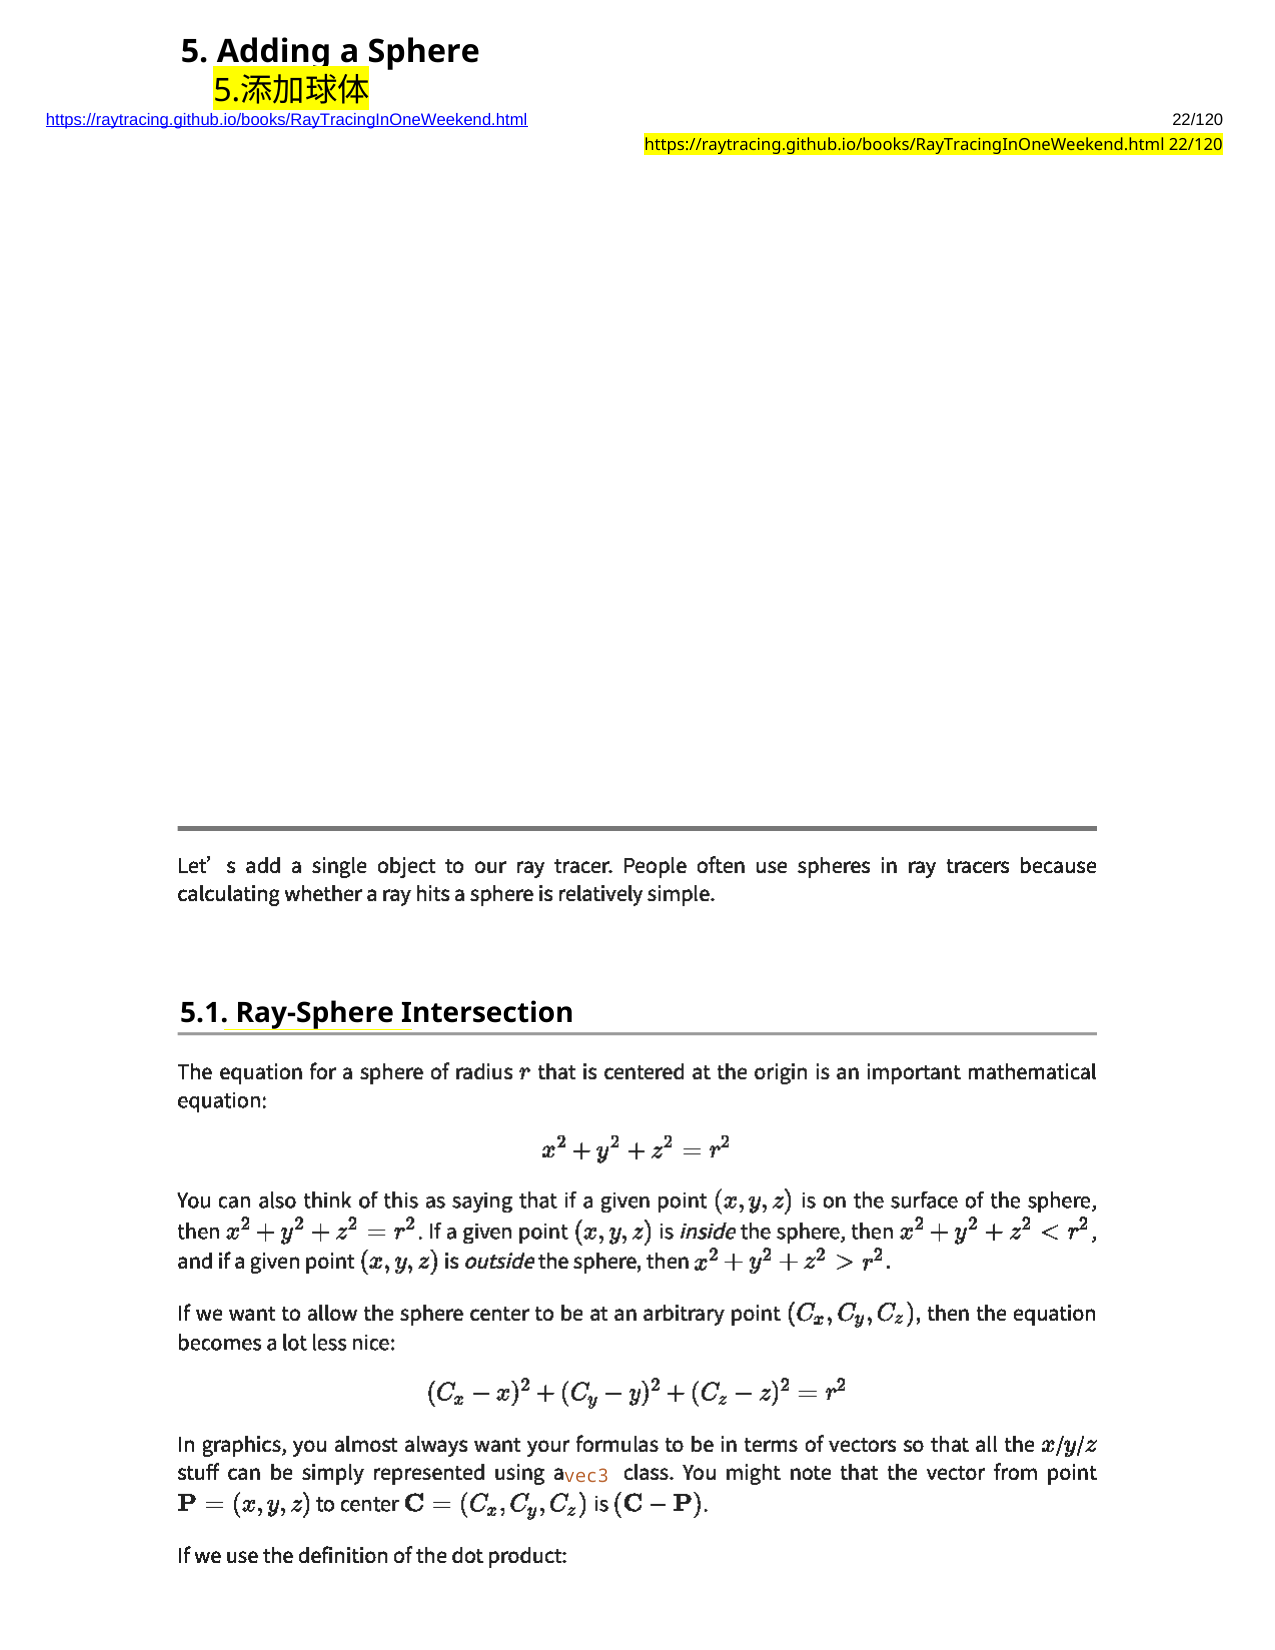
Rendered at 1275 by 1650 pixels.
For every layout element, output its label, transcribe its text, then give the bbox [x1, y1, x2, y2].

picture [177, 826, 1097, 1568]
text https://raytracing.github.io/books/RayTracingInOneWeekend.html 22/120 https://raytracing.github.io/books/RayTracingInOneWeekend.html 22/120 [46, 110, 1237, 155]
text 5. Adding a Sphere 5.添加球体 [181, 31, 1237, 109]
